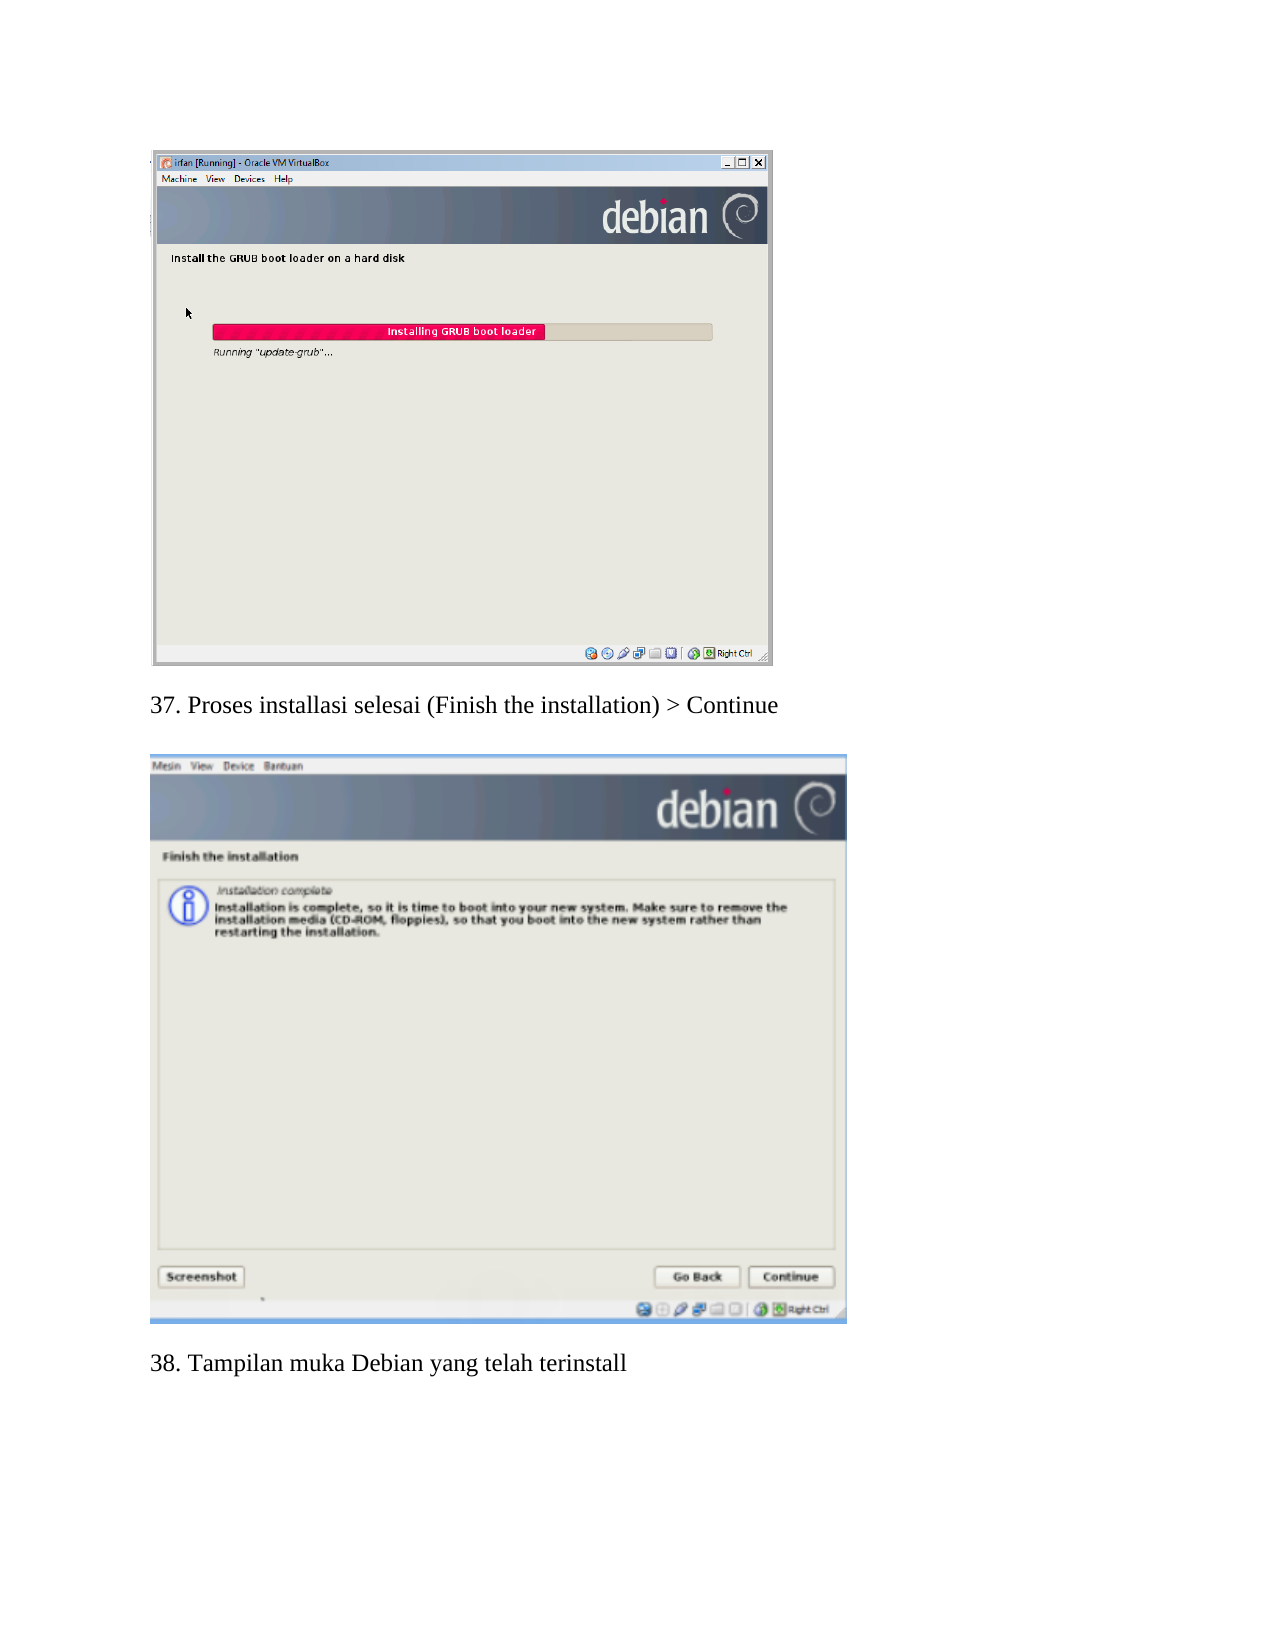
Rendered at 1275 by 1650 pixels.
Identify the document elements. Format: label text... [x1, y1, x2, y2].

text 38. Tampilan muka Debian yang telah terinstall [150, 1348, 1125, 1377]
text 37. Proses installasi selesai (Finish the installation) > Continue [150, 691, 1125, 719]
picture [150, 754, 847, 1324]
picture [150, 150, 773, 666]
